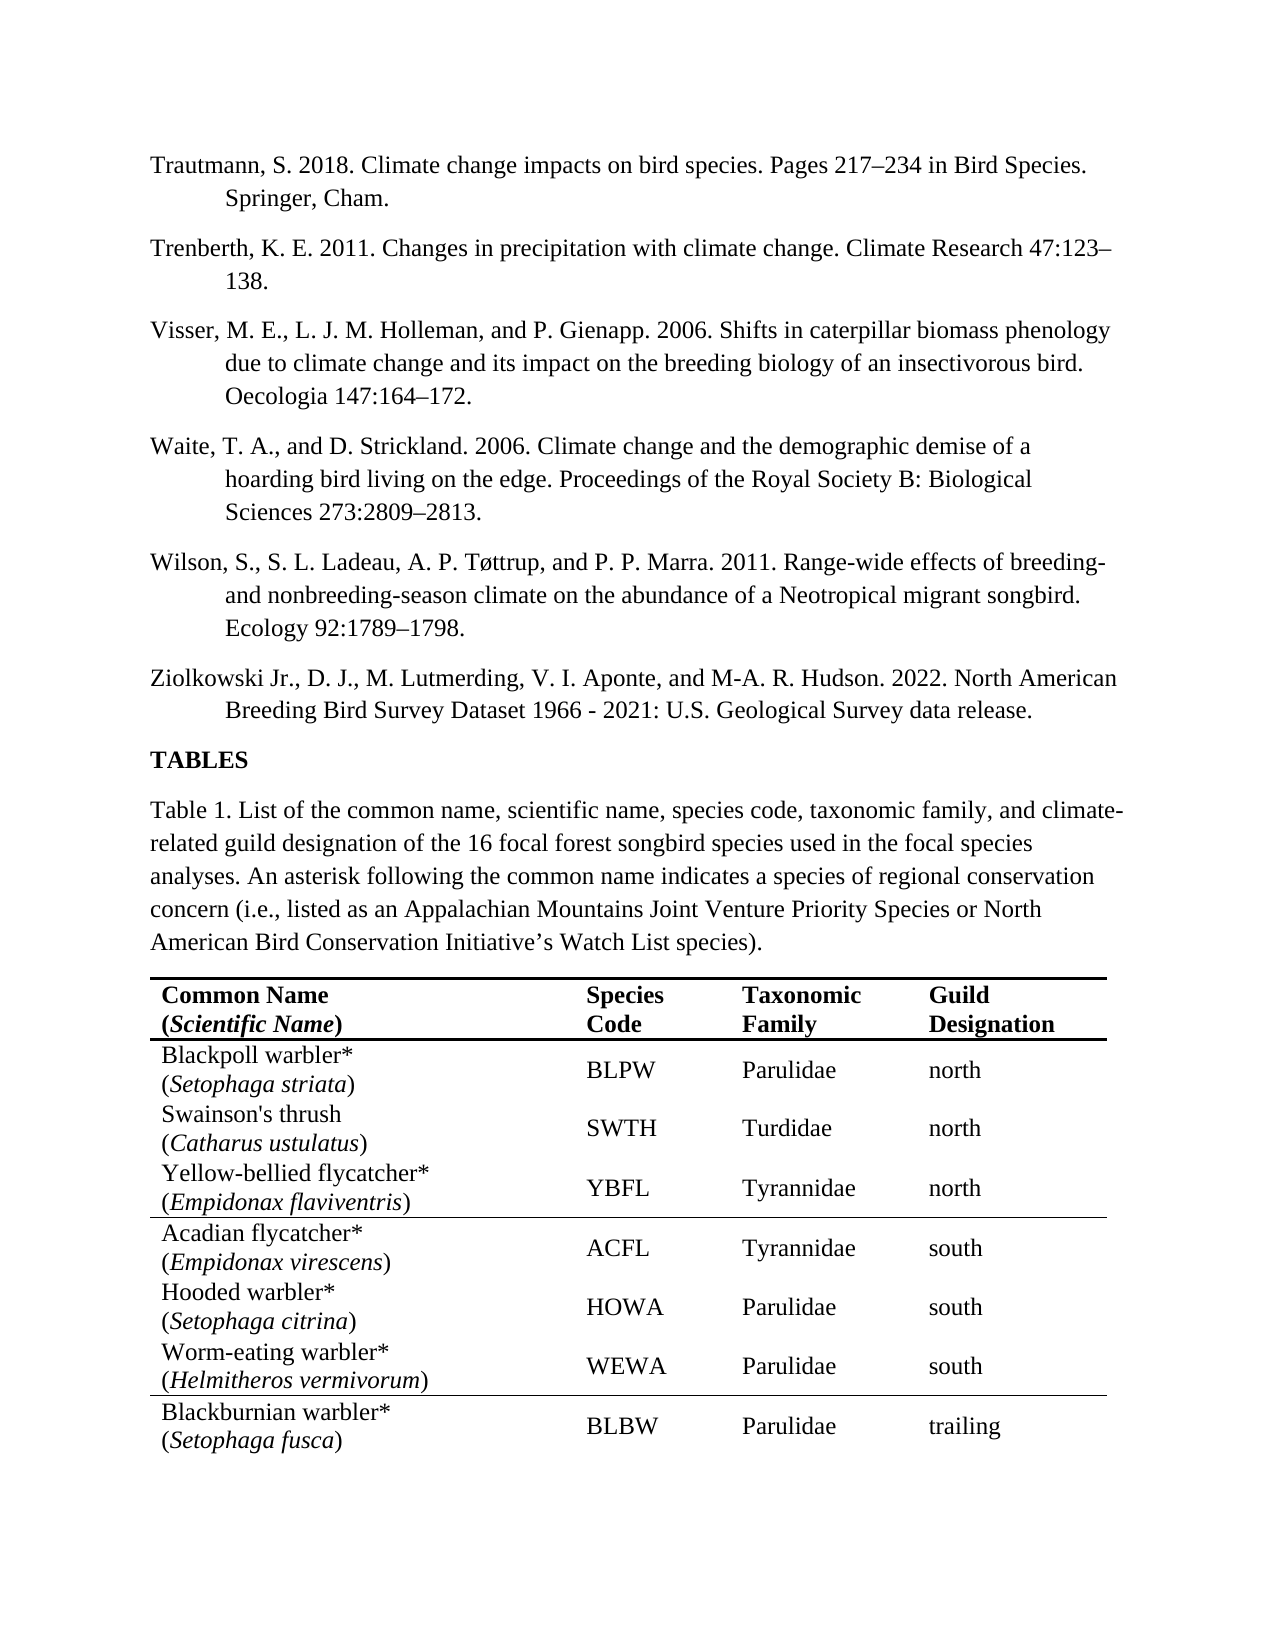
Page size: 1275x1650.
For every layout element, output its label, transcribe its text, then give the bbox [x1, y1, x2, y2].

text Table 1. List of the common name, scientific name, species code, taxonomic family, and climate-related guild designation of the 16 focal forest songbird species used in the focal species analyses. An asterisk following the common name indicates a species of regional conservation concern (i.e., listed as an Appalachian Mountains Joint Venture Priority Species or North American Bird Conservation Initiative’s Watch List species). [150, 795, 1125, 956]
table_header Species Code [575, 980, 731, 1037]
table_cell SWTH [575, 1098, 731, 1157]
text Wilson, S., S. L. Ladeau, A. P. Tøttrup, and P. P. Marra. 2011. Range-wide effects of breeding-and nonbreeding-season climate on the abundance of a Neotropical migrant songbird. Ecology 92:1789–1798. [150, 547, 1125, 642]
table_cell Yellow-bellied flycatcher* (Empidonax flaviventris) [150, 1158, 575, 1217]
text Tables [150, 745, 1125, 774]
table_cell Tyrannidae [731, 1158, 917, 1217]
text Trautmann, S. 2018. Climate change impacts on bird species. Pages 217–234 in Bird Species. Springer, Cham. [150, 150, 1125, 212]
table_cell Parulidae [731, 1276, 917, 1336]
table_header Common Name (Scientific Name) [150, 980, 575, 1037]
table_cell Hooded warbler* (Setophaga citrina) [150, 1276, 575, 1336]
table_cell Acadian flycatcher* (Empidonax virescens) [150, 1218, 575, 1276]
table_cell north [917, 1041, 1107, 1098]
table_cell Parulidae [731, 1041, 917, 1098]
table_cell Tyrannidae [731, 1218, 917, 1276]
table_cell south [917, 1276, 1107, 1336]
text Visser, M. E., L. J. M. Holleman, and P. Gienapp. 2006. Shifts in caterpillar biomass phenology due to climate change and its impact on the breeding biology of an insectivorous bird. Oecologia 147:164–172. [150, 315, 1125, 410]
table_cell Swainson's thrush (Catharus ustulatus) [150, 1098, 575, 1157]
table_cell Blackpoll warbler* (Setophaga striata) [150, 1041, 575, 1098]
table_cell Worm-eating warbler* (Helmitheros vermivorum) [150, 1336, 575, 1395]
table_cell south [917, 1218, 1107, 1276]
table_cell BLBW [575, 1396, 731, 1455]
table_cell south [917, 1336, 1107, 1395]
table_cell HOWA [575, 1276, 731, 1336]
table_cell Parulidae [731, 1396, 917, 1455]
table_cell north [917, 1158, 1107, 1217]
table_header Taxonomic Family [731, 980, 917, 1037]
table_cell Blackburnian warbler* (Setophaga fusca) [150, 1396, 575, 1455]
table_cell north [917, 1098, 1107, 1157]
table_header Guild Designation [917, 980, 1107, 1037]
table_cell Parulidae [731, 1336, 917, 1395]
table_cell YBFL [575, 1158, 731, 1217]
text Trenberth, K. E. 2011. Changes in precipitation with climate change. Climate Research 47:123–138. [150, 233, 1125, 294]
table_cell BLPW [575, 1041, 731, 1098]
table_cell trailing [917, 1396, 1107, 1455]
table_cell WEWA [575, 1336, 731, 1395]
table_cell Turdidae [731, 1098, 917, 1157]
text Ziolkowski Jr., D. J., M. Lutmerding, V. I. Aponte, and M-A. R. Hudson. 2022. North American Breeding Bird Survey Dataset 1966 - 2021: U.S. Geological Survey data release. [150, 663, 1125, 724]
table_cell ACFL [575, 1218, 731, 1276]
text Waite, T. A., and D. Strickland. 2006. Climate change and the demographic demise of a hoarding bird living on the edge. Proceedings of the Royal Society B: Biological Sciences 273:2809–2813. [150, 431, 1125, 526]
